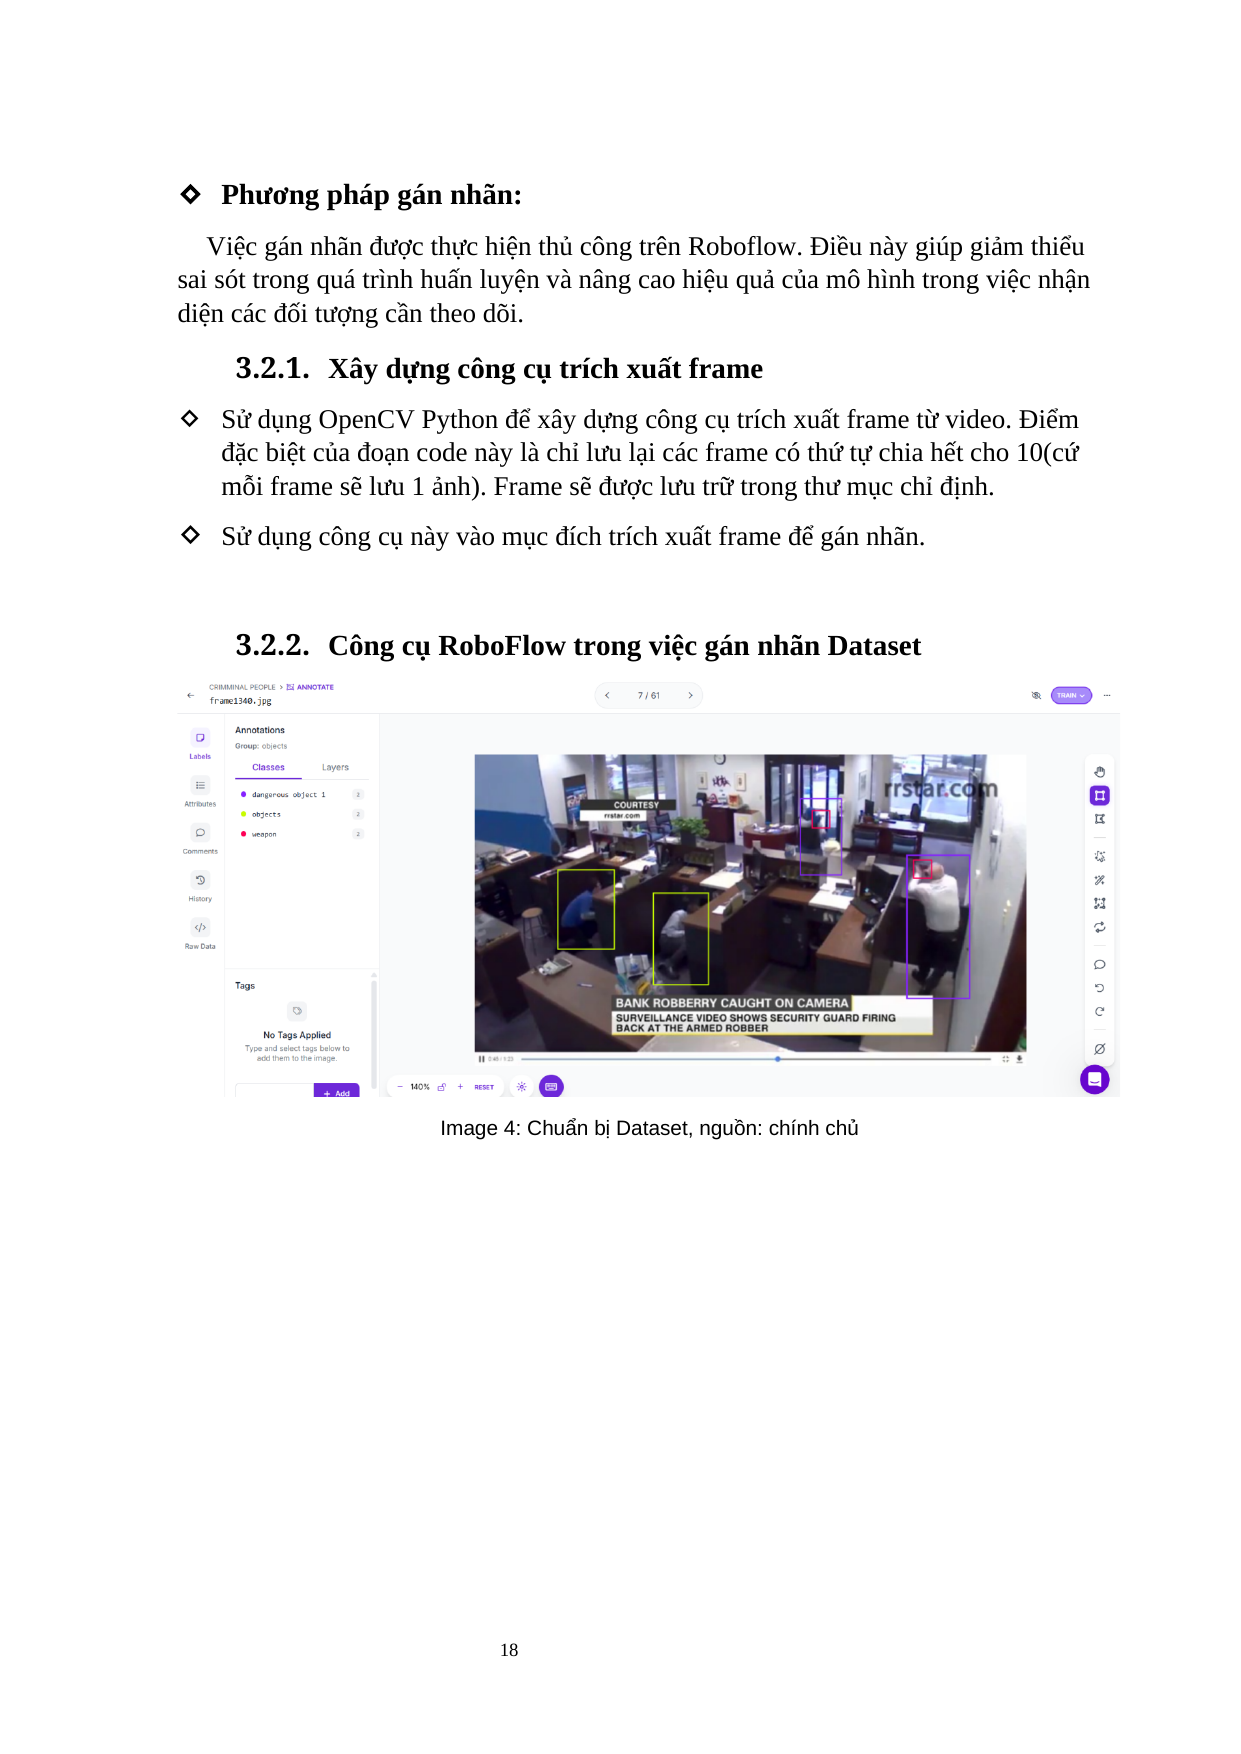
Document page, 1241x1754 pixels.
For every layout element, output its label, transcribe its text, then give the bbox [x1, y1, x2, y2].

list Phương pháp gán nhãn: [177, 177, 1122, 211]
text Image 4: Chuẩn bị Dataset, nguồn: chính chủ [177, 1116, 1122, 1140]
text Việc gán nhãn được thực hiện thủ công trên Roboflow. Điều này giúp giảm thiểu sai sót trong quá trình huấn luyện và nâng cao hiệu quả của mô hình trong việc nhận diện các đối tượng cần theo dõi. [177, 230, 1122, 328]
subtitle Công cụ RoboFlow trong việc gán nhãn Dataset [236, 624, 1122, 663]
picture [177, 679, 1121, 1097]
subtitle Xây dựng công cụ trích xuất frame [236, 347, 1122, 387]
list Sử dụng công cụ này vào mục đích trích xuất frame để gán nhãn. [177, 520, 1122, 552]
list Sử dụng OpenCV Python để xây dựng công cụ trích xuất frame từ video. Điểm đặc biệt của đoạn code này là chỉ lưu lại các frame có thứ tự chia hết cho 10(cứ mỗi frame sẽ lưu 1 ảnh). Frame sẽ được lưu trữ trong thư mục chỉ định. [177, 403, 1122, 501]
